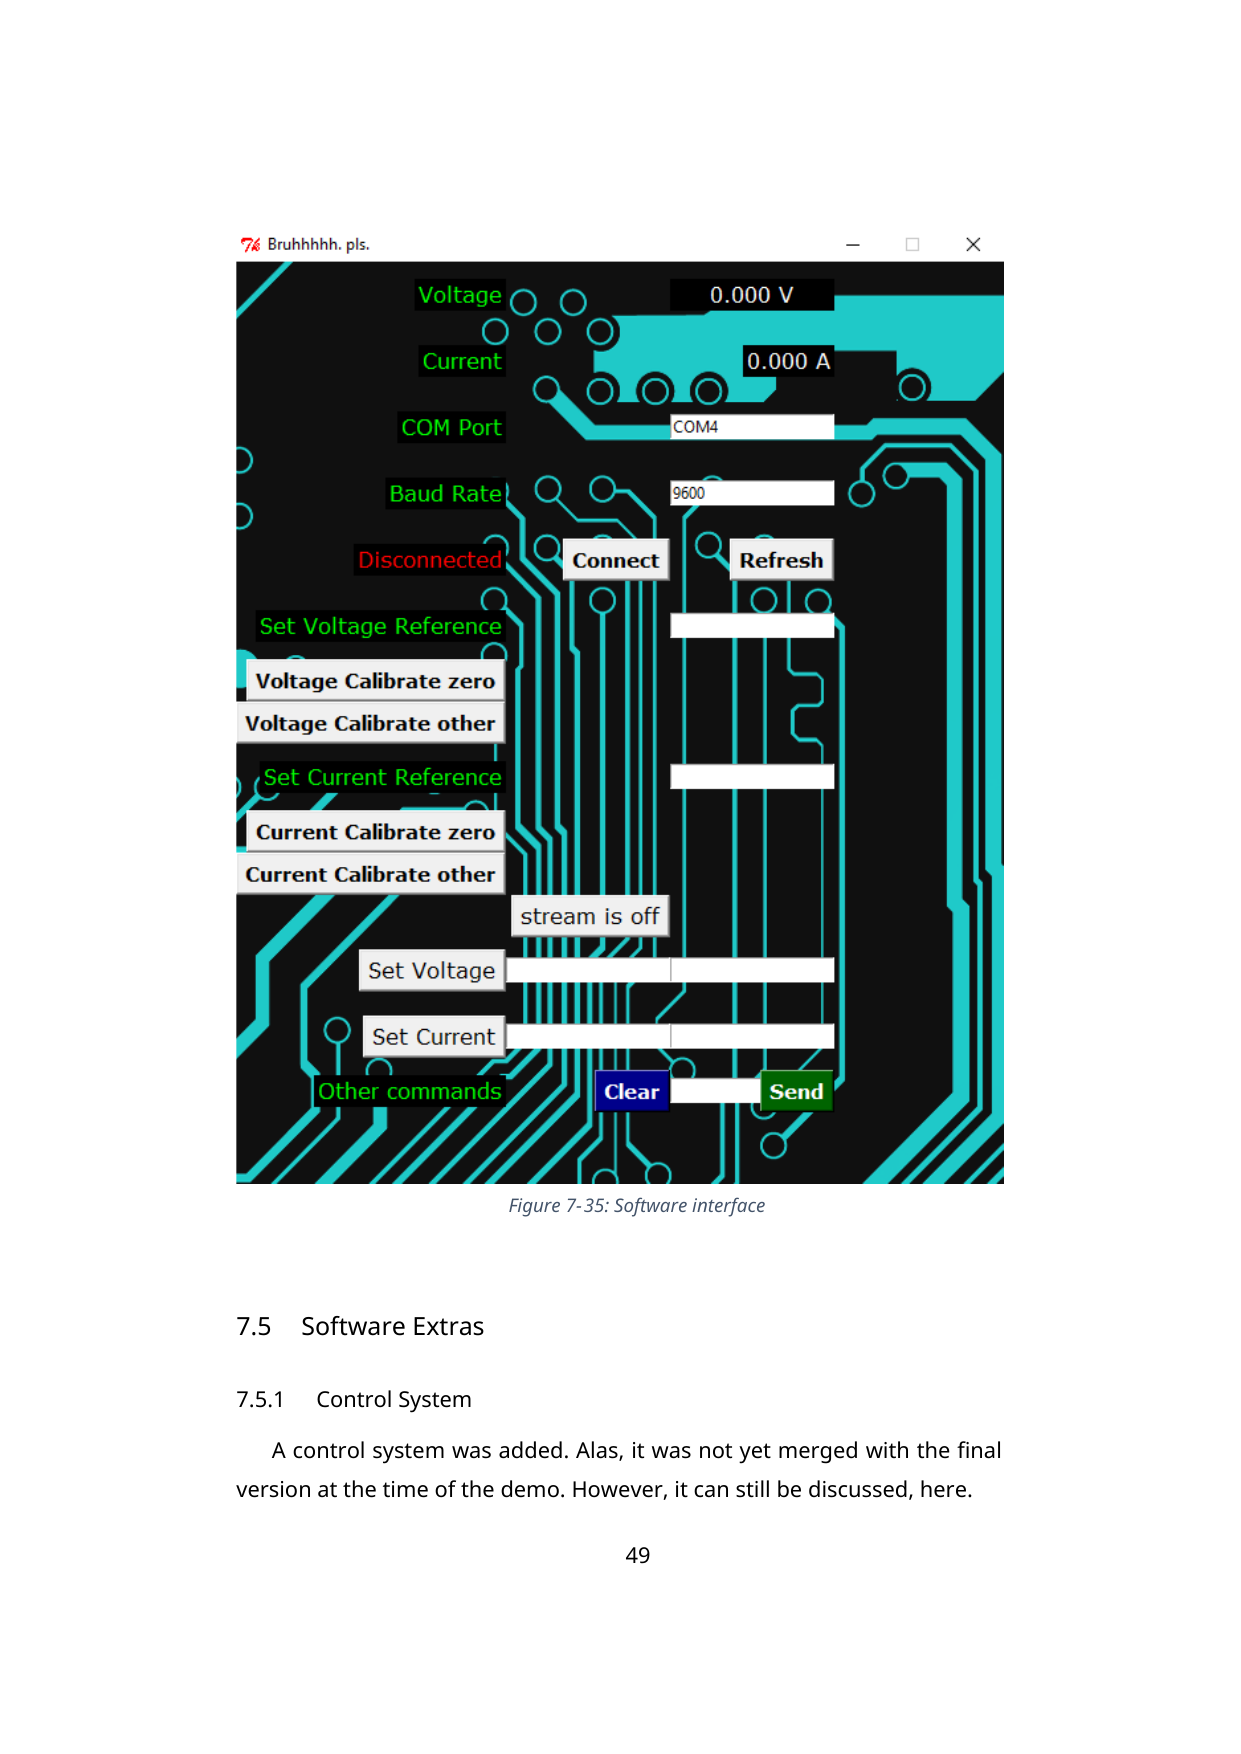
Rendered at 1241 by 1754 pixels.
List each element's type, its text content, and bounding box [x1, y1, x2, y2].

subtitle Software Extras [236, 1308, 1004, 1342]
subtitle Control System [236, 1384, 1004, 1414]
picture [236, 230, 1004, 1184]
text A control system was added. Alas, it was not yet merged with the final version at the time of the demo. However, it can still be discussed, here. [236, 1435, 1004, 1503]
